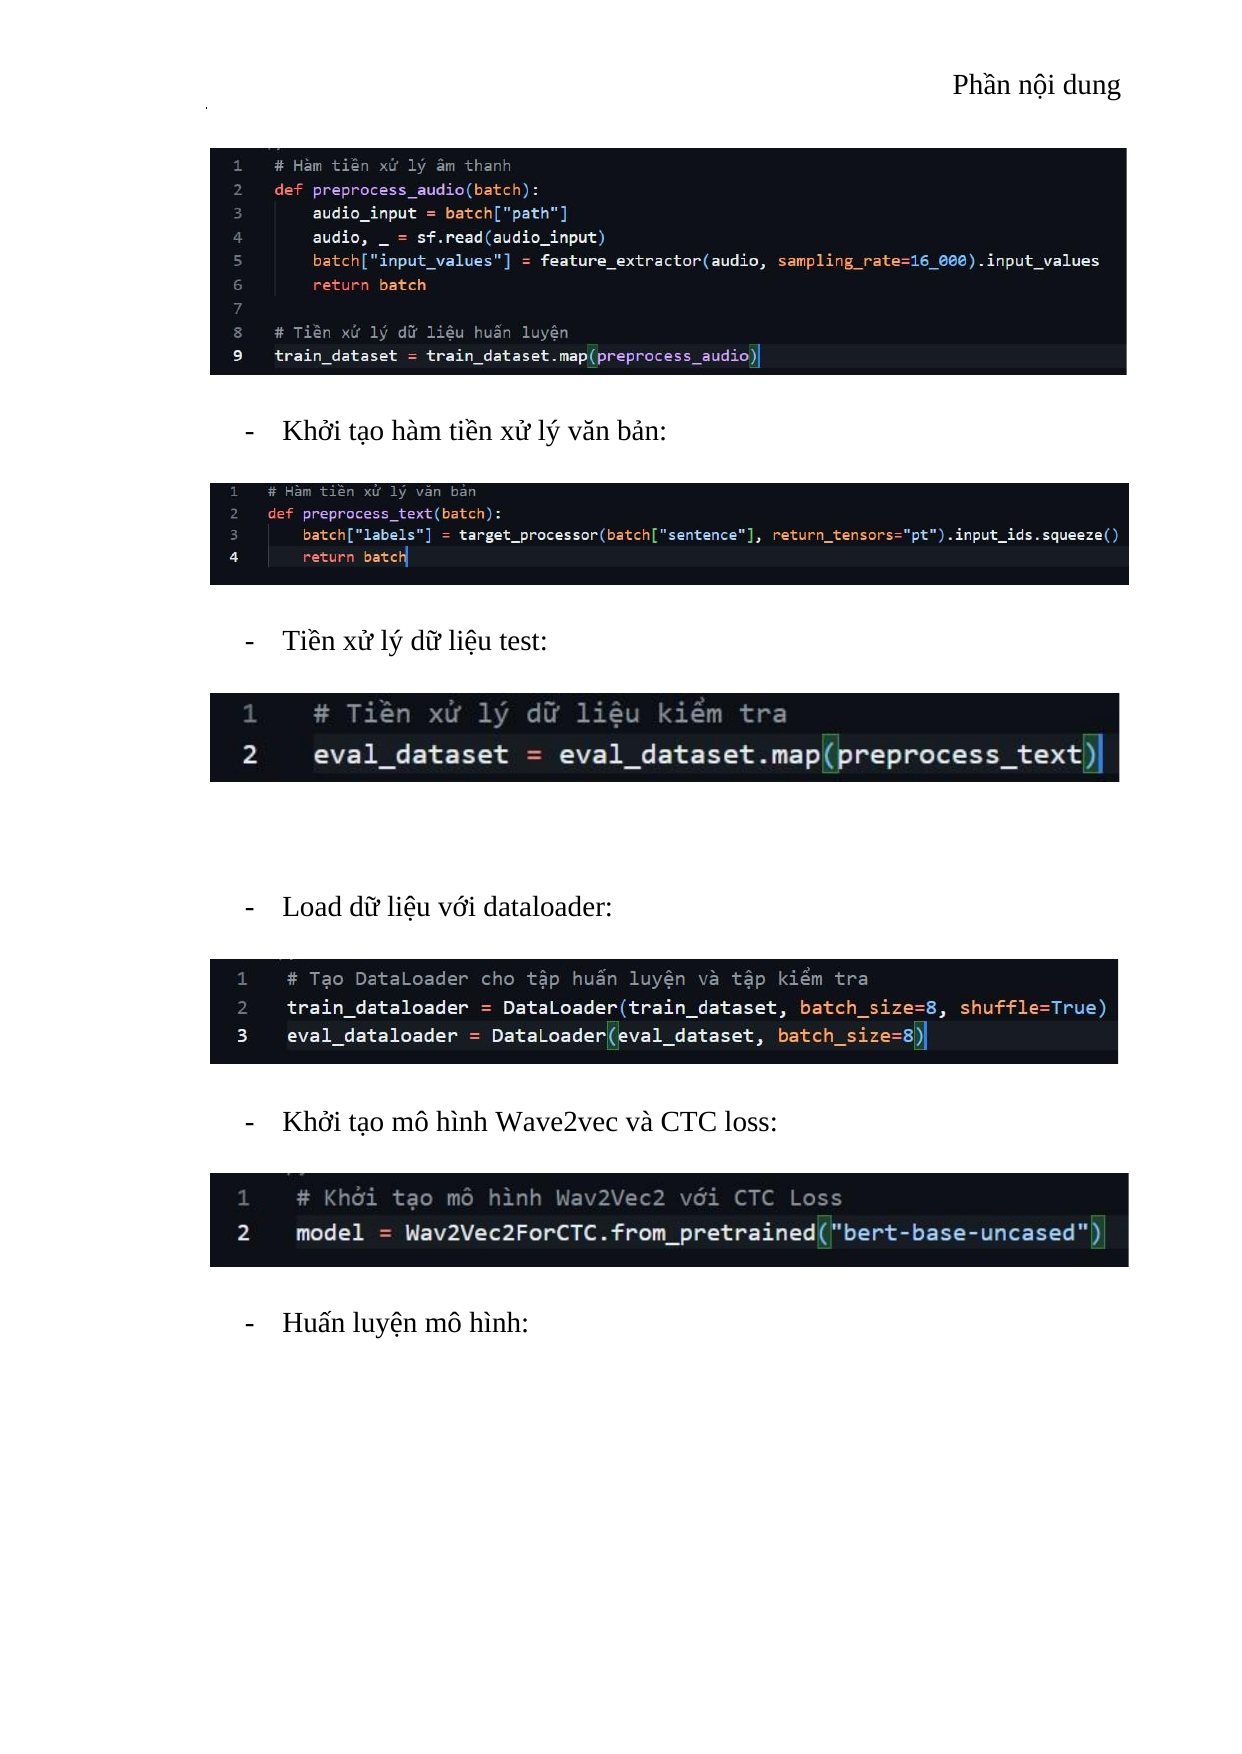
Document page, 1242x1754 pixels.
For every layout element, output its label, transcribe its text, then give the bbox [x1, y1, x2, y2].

list Load dữ liệu với dataloader: [244, 889, 1242, 923]
picture [210, 483, 1129, 585]
picture [210, 1173, 1129, 1267]
picture [210, 959, 1119, 1064]
list Tiền xử lý dữ liệu test: [244, 623, 1242, 657]
picture [210, 148, 1127, 375]
list Khởi tạo hàm tiền xử lý văn bản: [244, 413, 1242, 447]
list Huấn luyện mô hình: [244, 1306, 1242, 1339]
picture [210, 693, 1120, 782]
list Khởi tạo mô hình Wave2vec và CTC loss: [244, 1104, 1242, 1137]
